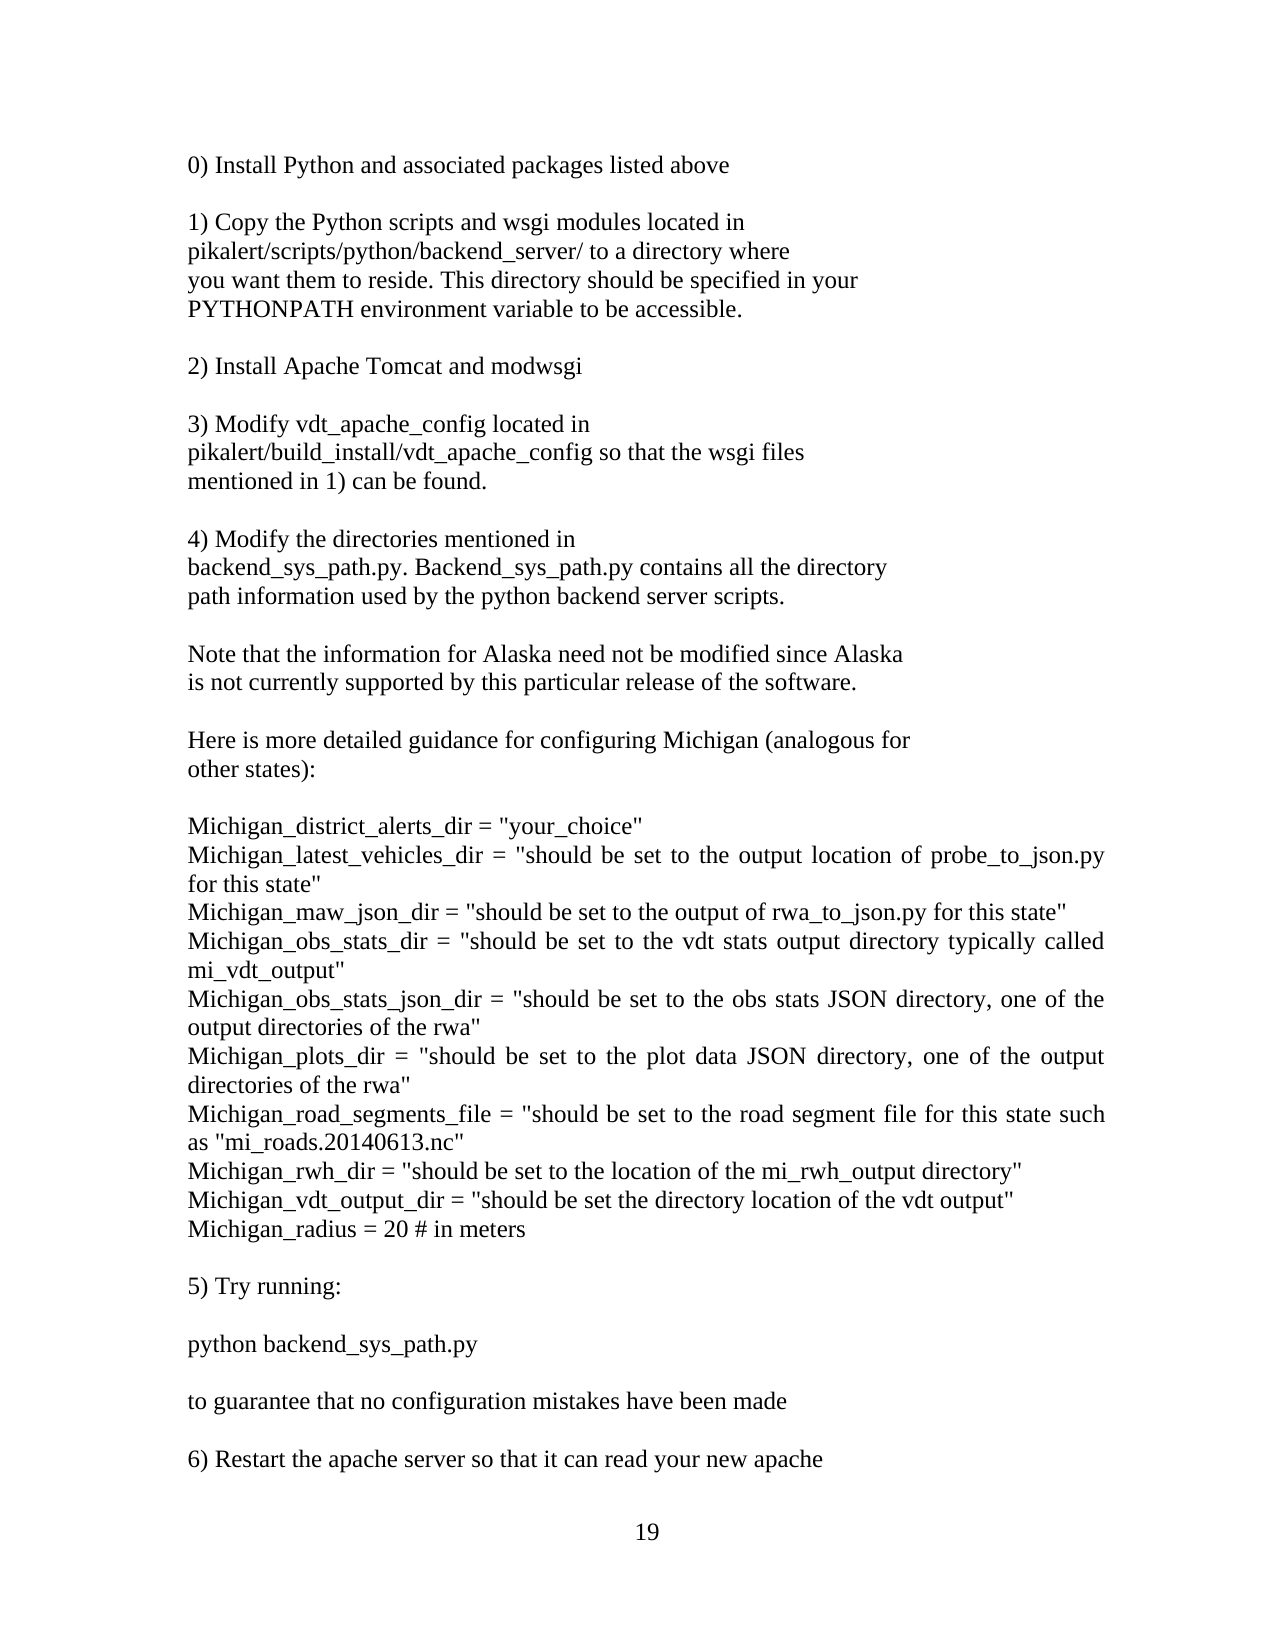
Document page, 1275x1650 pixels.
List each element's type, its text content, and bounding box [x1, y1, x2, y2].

text Michigan_road_segments_file = "should be set to the road segment file for this state such as "mi_roads.20140613.nc" [187, 1099, 1106, 1156]
text to guarantee that no configuration mistakes have been made [187, 1386, 1106, 1415]
text 5) Try running: [187, 1271, 1106, 1300]
text Michigan_district_alerts_dir = "your_choice" [187, 811, 1106, 840]
text is not currently supported by this particular release of the software. [187, 667, 1106, 696]
text 6) Restart the apache server so that it can read your new apache [187, 1444, 1106, 1472]
text 4) Modify the directories mentioned in [187, 524, 1106, 552]
text backend_sys_path.py. Backend_sys_path.py contains all the directory [187, 552, 1106, 581]
text Michigan_plots_dir = "should be set to the plot data JSON directory, one of the output directories of the rwa" [187, 1041, 1106, 1099]
text python backend_sys_path.py [187, 1329, 1106, 1357]
text mentioned in 1) can be found. [187, 466, 1106, 495]
text Here is more detailed guidance for configuring Michigan (analogous for [187, 725, 1106, 754]
text pikalert/scripts/python/backend_server/ to a directory where [187, 236, 1106, 265]
text Michigan_rwh_dir = "should be set to the location of the mi_rwh_output directory" [187, 1156, 1106, 1185]
text Note that the information for Alaska need not be modified since Alaska [187, 639, 1106, 667]
text 2) Install Apache Tomcat and modwsgi [187, 351, 1106, 380]
text Michigan_latest_vehicles_dir = "should be set to the output location of probe_to_json.py for this state" [187, 840, 1106, 897]
text you want them to reside. This directory should be specified in your [187, 265, 1106, 294]
text Michigan_maw_json_dir = "should be set to the output of rwa_to_json.py for this state" [187, 897, 1106, 926]
text Michigan_radius = 20 # in meters [187, 1214, 1106, 1242]
text 3) Modify vdt_apache_config located in [187, 409, 1106, 437]
text path information used by the python backend server scripts. [187, 581, 1106, 610]
text PYTHONPATH environment variable to be accessible. [187, 294, 1106, 322]
text 1) Copy the Python scripts and wsgi modules located in [187, 207, 1106, 236]
text 0) Install Python and associated packages listed above [187, 150, 1106, 179]
text Michigan_vdt_output_dir = "should be set the directory location of the vdt output" [187, 1185, 1106, 1214]
text Michigan_obs_stats_json_dir = "should be set to the obs stats JSON directory, one of the output directories of the rwa" [187, 984, 1106, 1041]
text other states): [187, 754, 1106, 782]
text pikalert/build_install/vdt_apache_config so that the wsgi files [187, 437, 1106, 466]
text Michigan_obs_stats_dir = "should be set to the vdt stats output directory typically called mi_vdt_output" [187, 926, 1106, 984]
